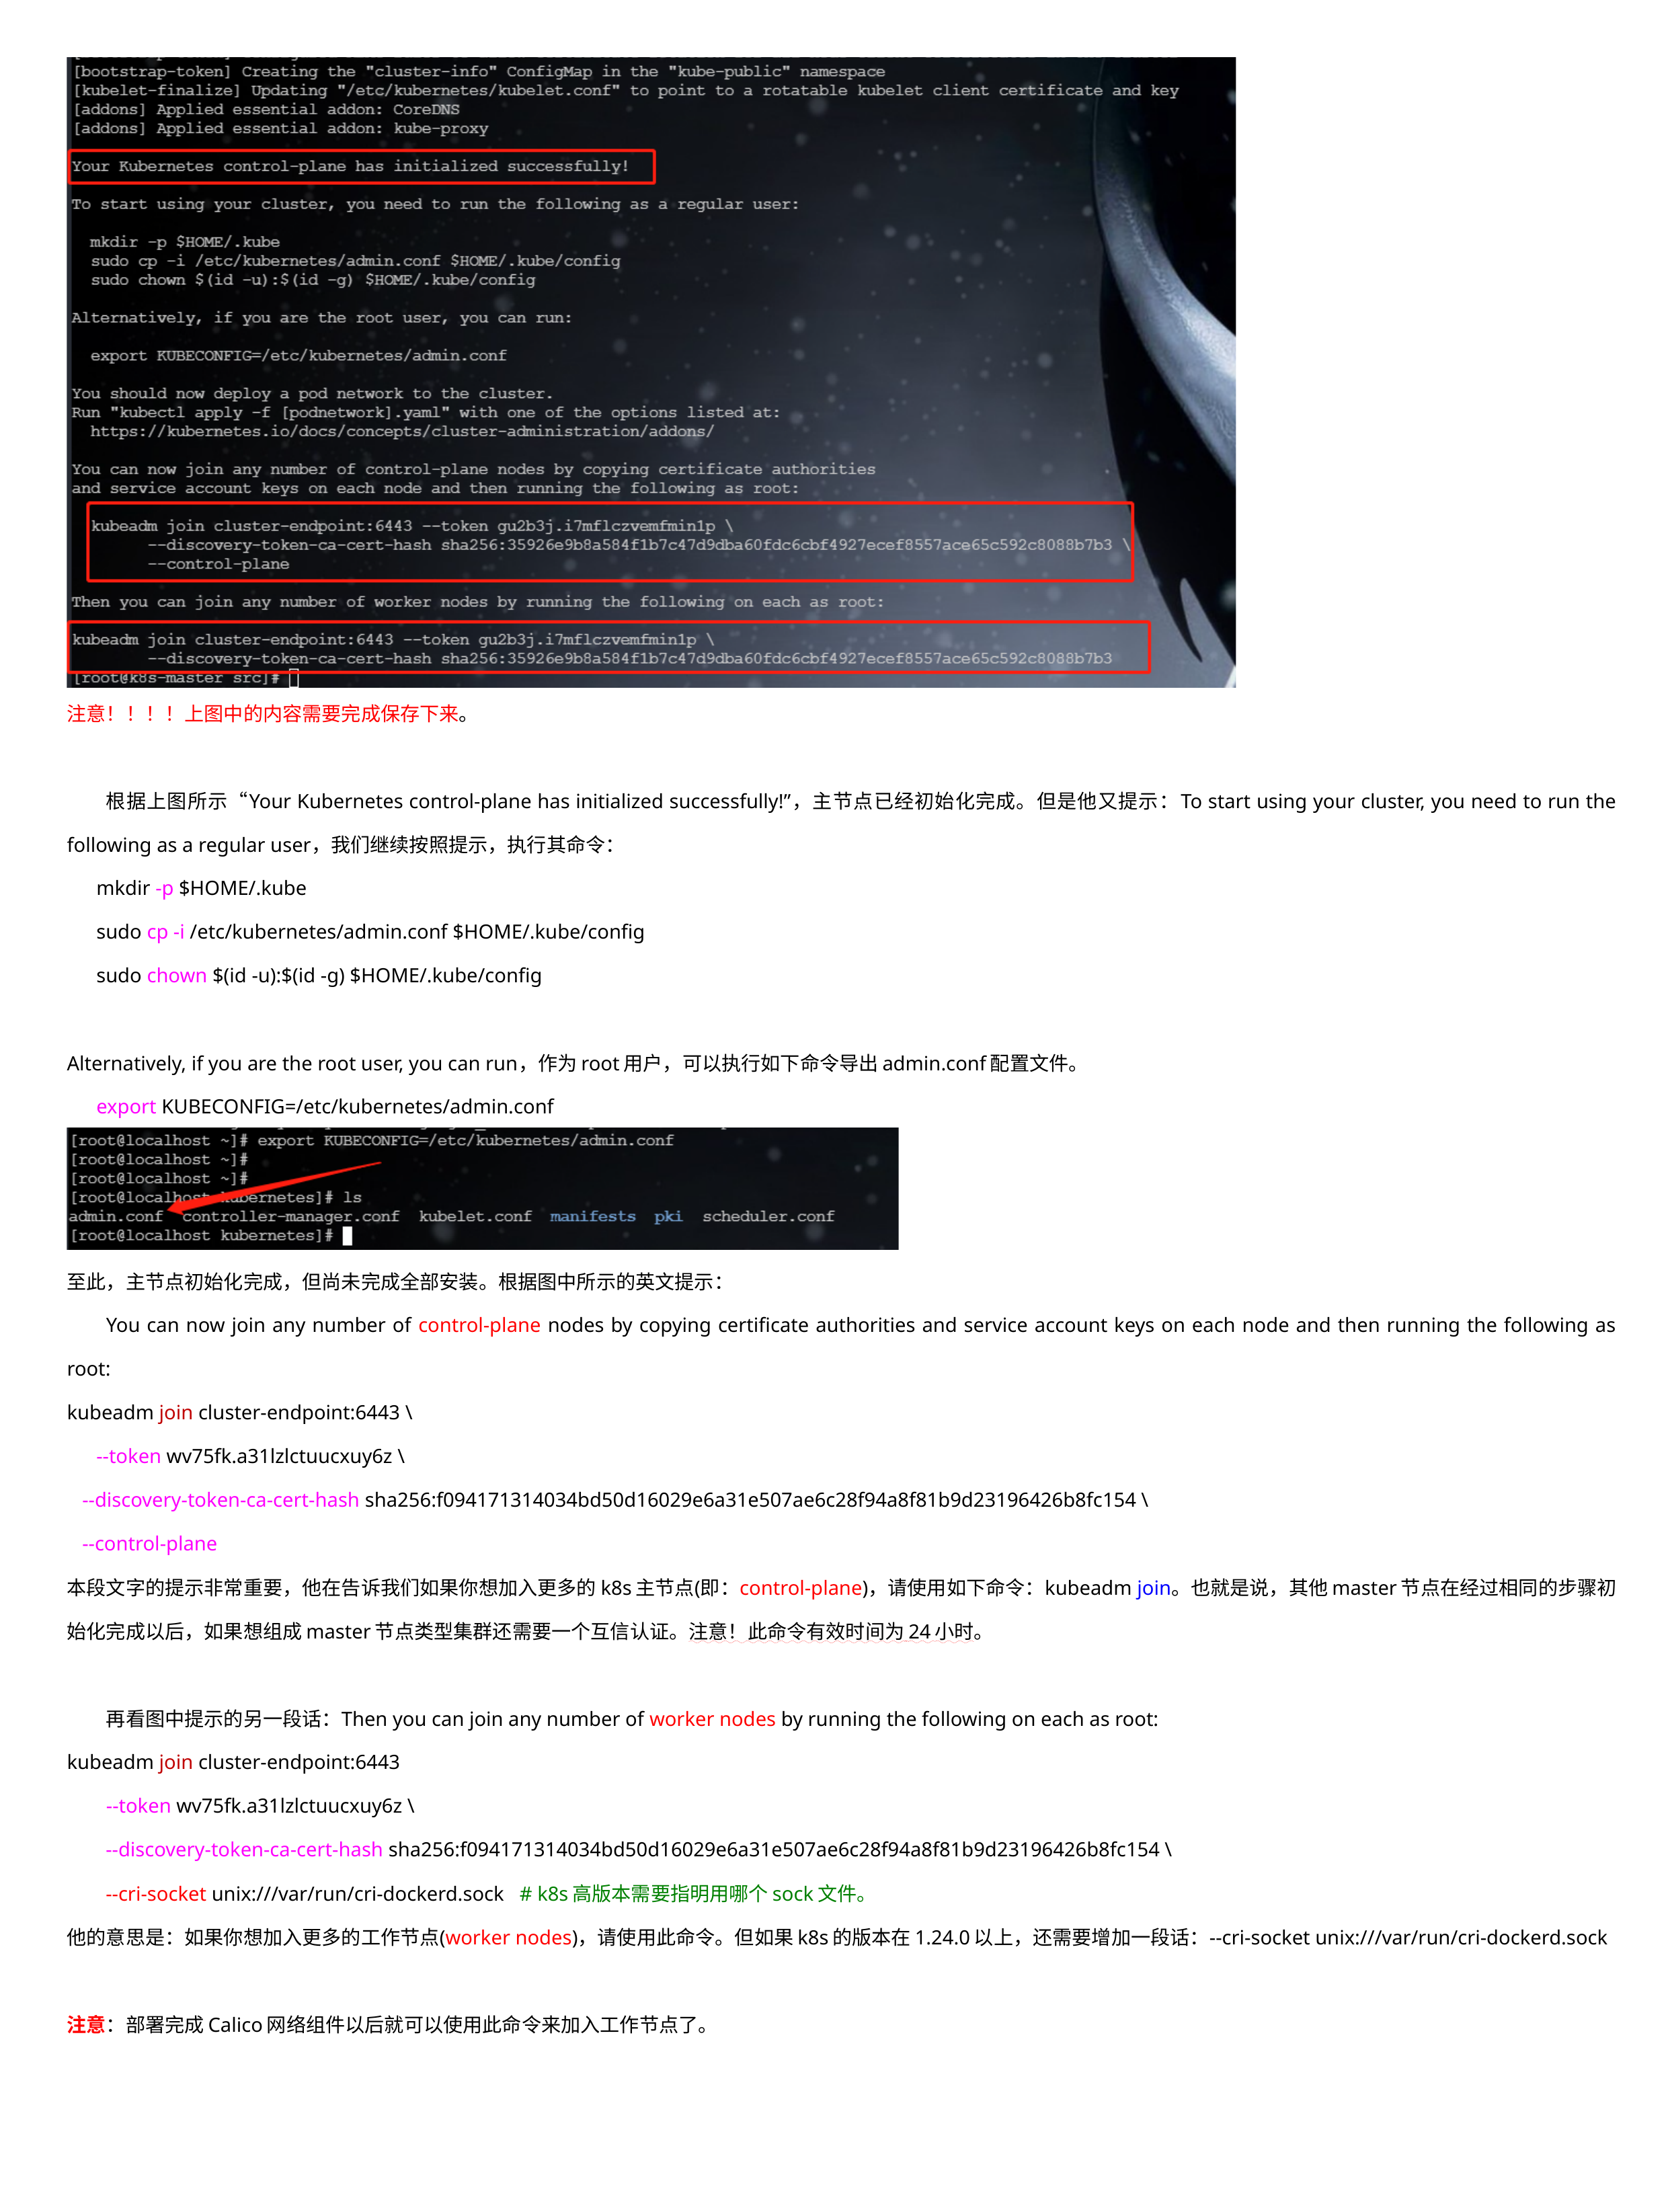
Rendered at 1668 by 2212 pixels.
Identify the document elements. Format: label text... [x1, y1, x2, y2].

text --discovery-token-ca-cert-hash sha256:f094171314034bd50d16029e6a31e507ae6c28f94a8f81b9d23196426b8fc154 \ [67, 1477, 1617, 1521]
text kubeadm join cluster-endpoint:6443 \ [67, 1390, 1617, 1433]
text 注意：部署完成Calico网络组件以后就可以使用此命令来加入工作节点了。 [67, 2002, 1617, 2045]
text --control-plane [67, 1521, 1617, 1565]
text --token wv75fk.a31lzlctuucxuy6z \ [67, 1783, 1617, 1827]
text mkdir -p $HOME/.kube [67, 865, 1617, 909]
text --token wv75fk.a31lzlctuucxuy6z \ [67, 1433, 1617, 1477]
text sudo chown $(id -u):$(id -g) $HOME/.kube/config [67, 953, 1617, 996]
text Alternatively, if you are the root user, you can run，作为root用户，可以执行如下命令导出admin.conf配置文件。 [67, 1040, 1617, 1084]
text 再看图中提示的另一段话：Then you can join any number of worker nodes by running the following on each as root: [67, 1696, 1617, 1739]
text kubeadm join cluster-endpoint:6443 [67, 1739, 1617, 1783]
text --discovery-token-ca-cert-hash sha256:f094171314034bd50d16029e6a31e507ae6c28f94a8f81b9d23196426b8fc154 \ [67, 1827, 1617, 1870]
text 根据上图所示“Your Kubernetes control-plane has initialized successfully!”，主节点已经初始化完成。但是他又提示：To start using your cluster, you need to run the following as a regular user，我们继续按照提示，执行其命令： [67, 778, 1617, 865]
text You can now join any number of control-plane nodes by copying certificate authorities and service account keys on each node and then running the following as root: [67, 1302, 1617, 1390]
text 本段文字的提示非常重要，他在告诉我们如果你想加入更多的k8s主节点(即：control-plane)，请使用如下命令：kubeadm join。也就是说，其他master节点在经过相同的步骤初始化完成以后，如果想组成master节点类型集群还需要一个互信认证。注意！此命令有效时间为24小时。 [67, 1565, 1617, 1652]
text 他的意思是：如果你想加入更多的工作节点(worker nodes)，请使用此命令。但如果k8s的版本在1.24.0以上，还需要增加一段话：--cri-socket unix:///var/run/cri-dockerd.sock [67, 1914, 1617, 1958]
text 注意！！！！上图中的内容需要完成保存下来。 [67, 690, 1617, 734]
picture [67, 57, 1236, 688]
text 至此，主节点初始化完成，但尚未完成全部安装。根据图中所示的英文提示： [67, 1259, 1617, 1302]
text --cri-socket unix:///var/run/cri-dockerd.sock # k8s高版本需要指明用哪个sock文件。 [67, 1870, 1617, 1914]
text sudo cp -i /etc/kubernetes/admin.conf $HOME/.kube/config [67, 909, 1617, 953]
text export KUBECONFIG=/etc/kubernetes/admin.conf [67, 1084, 1617, 1128]
picture [67, 1128, 899, 1250]
